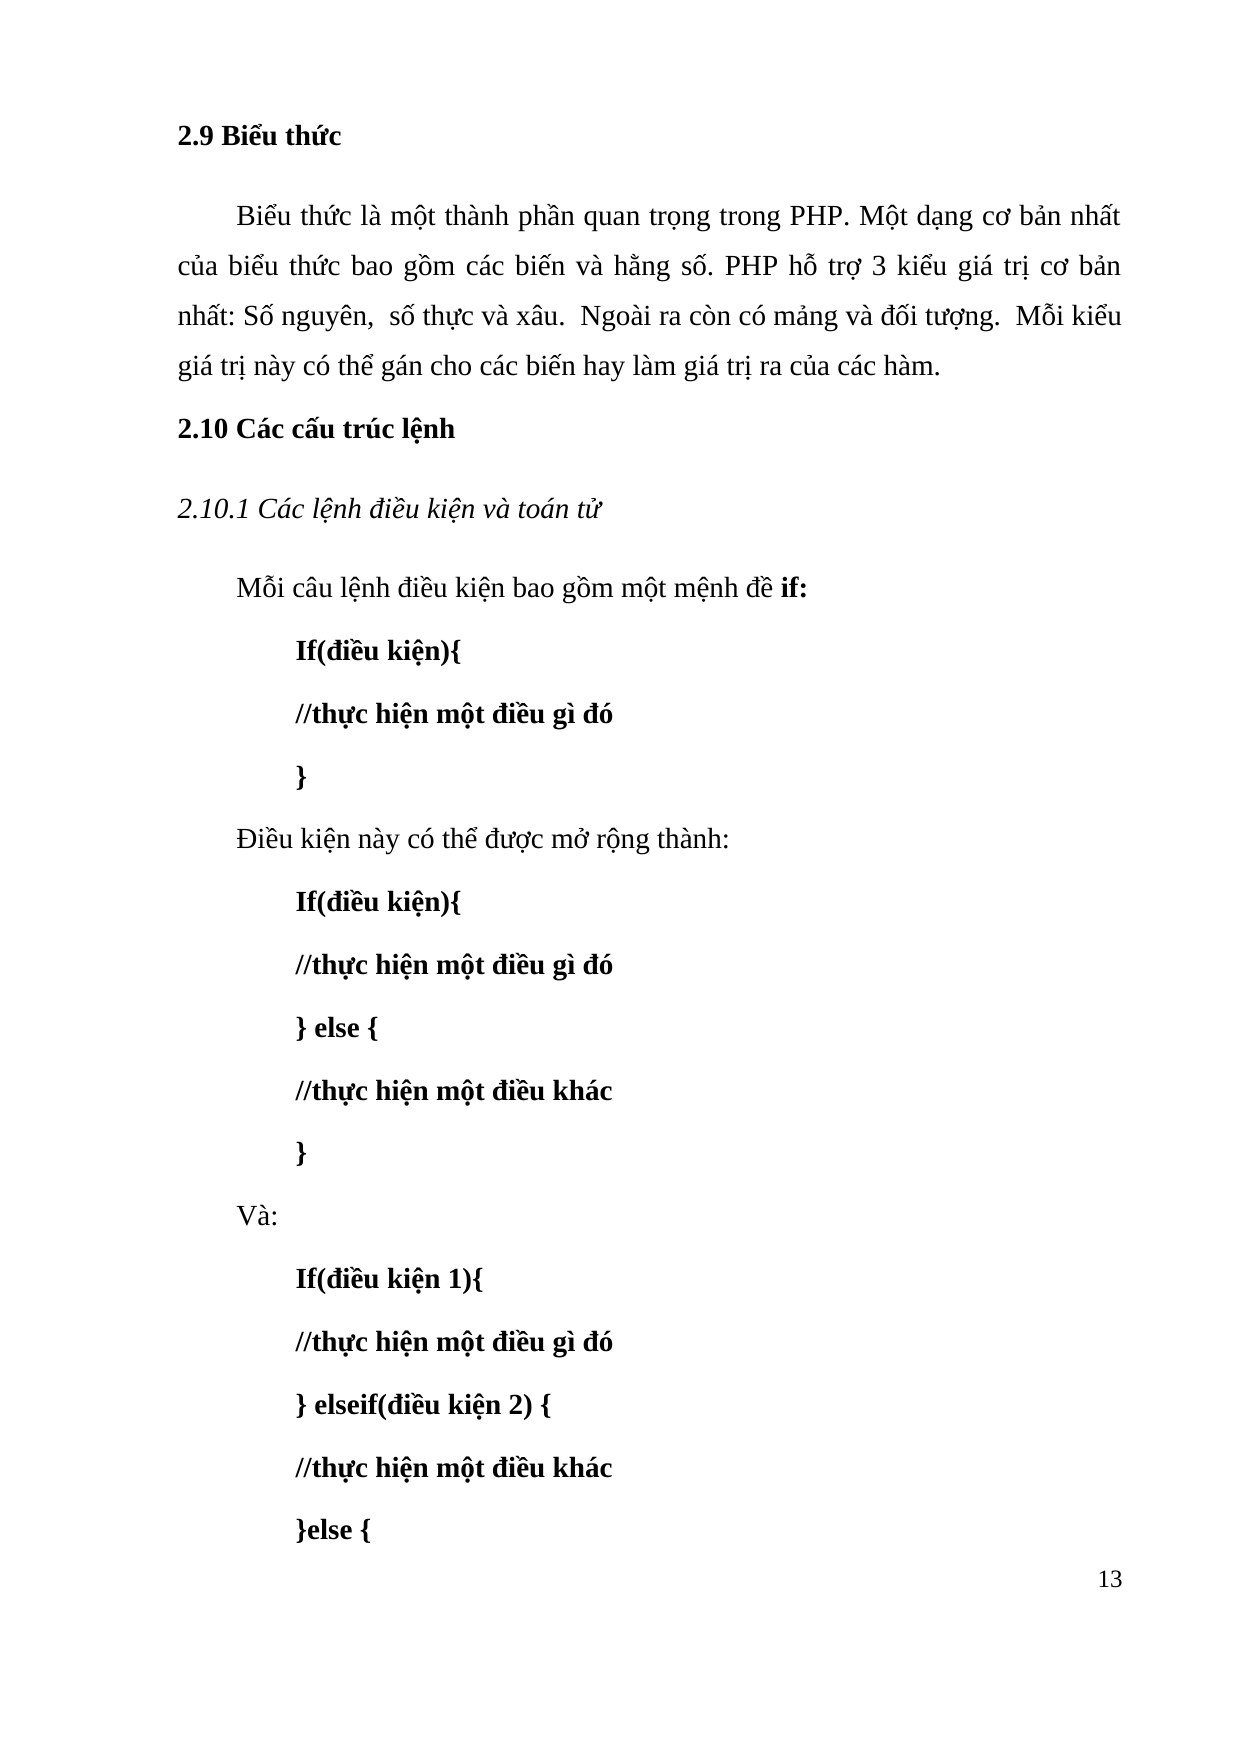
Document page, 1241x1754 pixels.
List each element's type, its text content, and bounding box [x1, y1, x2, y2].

text } else { [236, 1010, 1122, 1043]
text Điều kiện này có thể được mở rộng thành: [177, 822, 1122, 855]
text //thực hiện một điều khác [236, 1073, 1122, 1106]
text If(điều kiện 1){ [236, 1261, 1122, 1295]
text Biểu thức là một thành phần quan trọng trong PHP. Một dạng cơ bản nhất của biểu thức bao gồm các biến và hằng số. PHP hỗ trợ 3 kiểu giá trị cơ bản nhất: Số nguyên, số thực và xâu. Ngoài ra còn có mảng và đối tượng. Mỗi kiểu giá trị này có thể gán cho các biến hay làm giá trị ra của các hàm. [177, 198, 1122, 382]
subtitle 2.10 Các cấu trúc lệnh [177, 411, 1122, 445]
text Mỗi câu lệnh điều kiện bao gồm một mệnh đề if: [177, 570, 1122, 604]
subtitle 2.9 Biểu thức [177, 118, 1122, 152]
subtitle 2.10.1 Các lệnh điều kiện và toán tử [177, 491, 1122, 524]
text } [236, 759, 1122, 792]
text If(điều kiện){ [236, 633, 1122, 667]
text Và: [177, 1198, 1122, 1232]
text //thực hiện một điều gì đó [236, 696, 1122, 729]
text If(điều kiện){ [236, 884, 1122, 918]
text }else { [236, 1512, 1122, 1546]
text //thực hiện một điều khác [236, 1450, 1122, 1483]
text } [236, 1136, 1122, 1169]
text //thực hiện một điều gì đó [236, 1324, 1122, 1358]
text //thực hiện một điều gì đó [236, 947, 1122, 981]
text } elseif(điều kiện 2) { [236, 1387, 1122, 1420]
